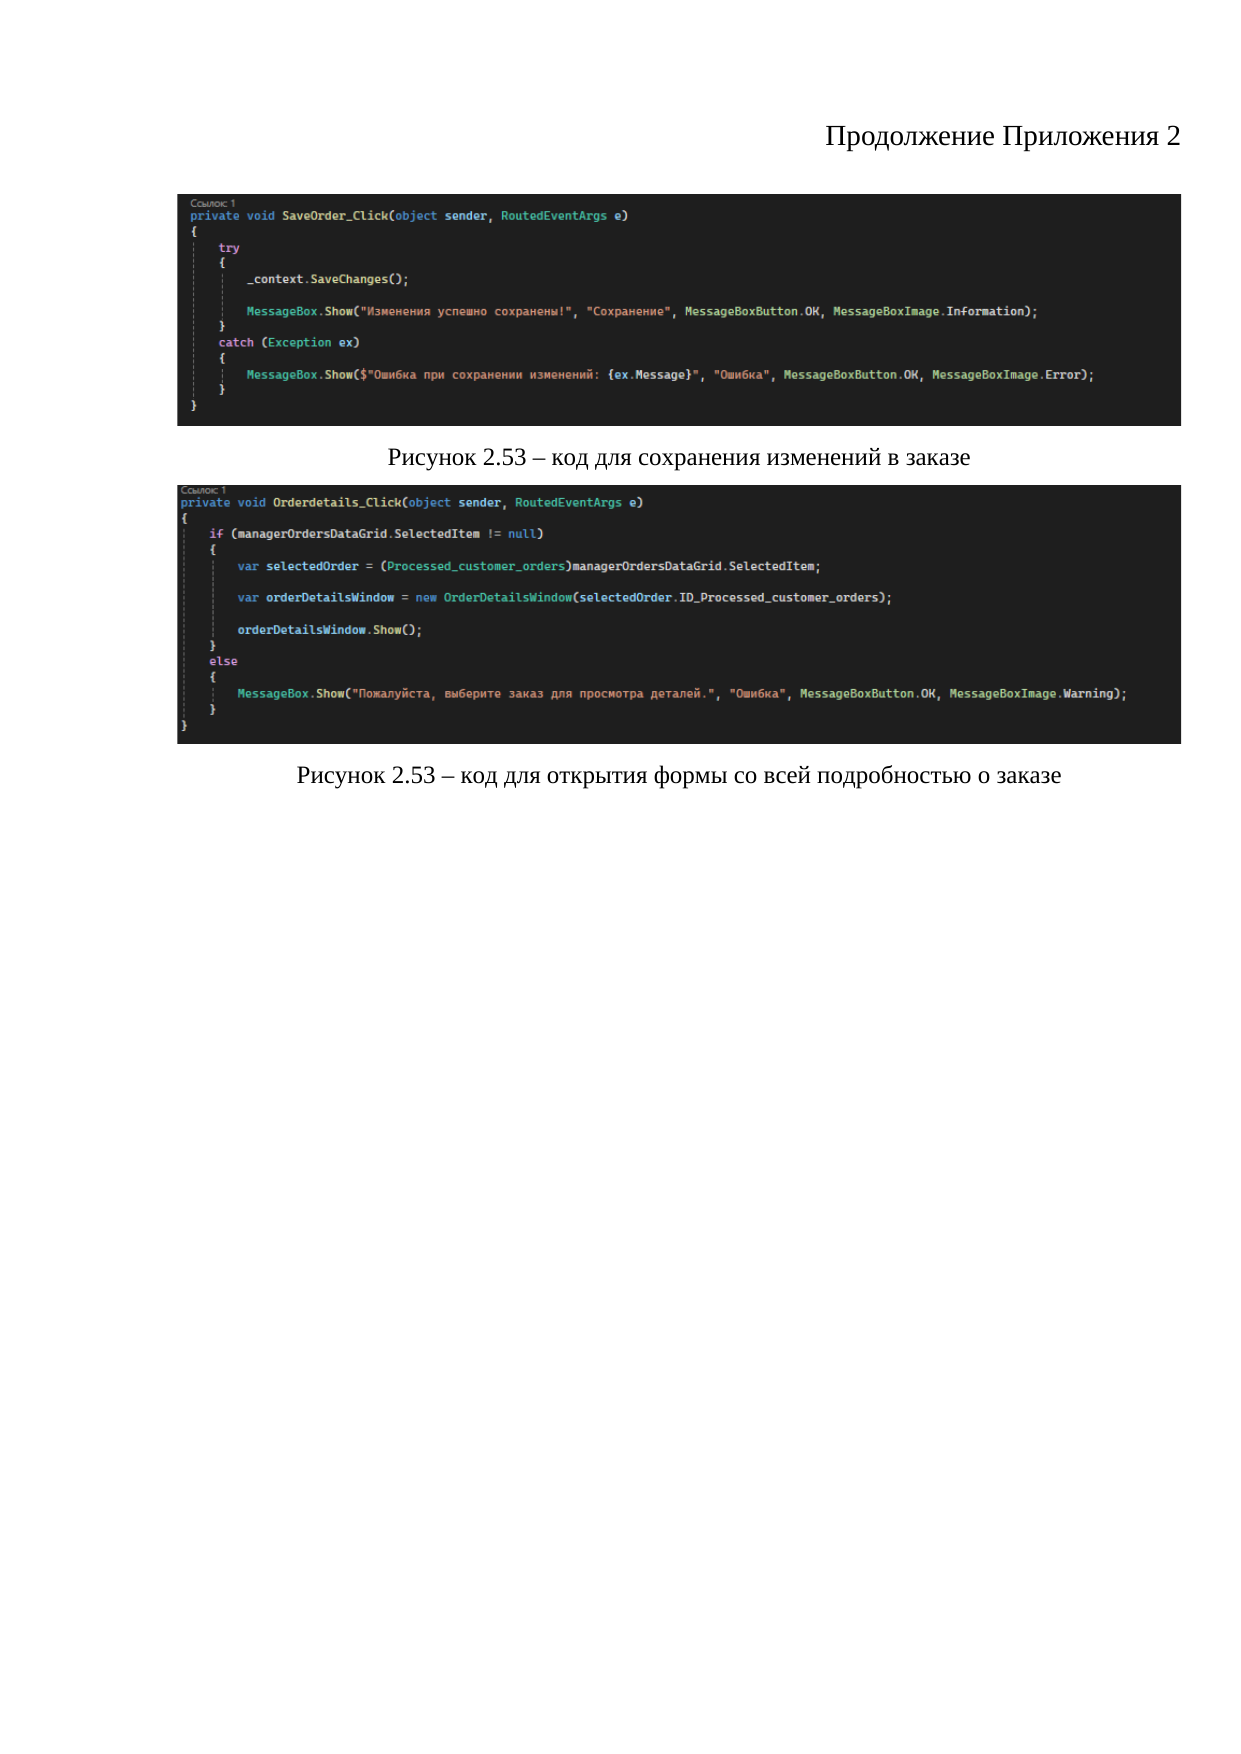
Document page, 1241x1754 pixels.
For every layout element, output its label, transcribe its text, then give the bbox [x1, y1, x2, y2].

text Рисунок 2.53 – код для открытия формы со всей подробностью о заказе [177, 760, 1181, 789]
picture [177, 485, 1182, 744]
text Рисунок 2.53 – код для сохранения изменений в заказе [177, 442, 1181, 471]
text Продолжение Приложения 2 [177, 118, 1181, 152]
picture [177, 194, 1182, 426]
